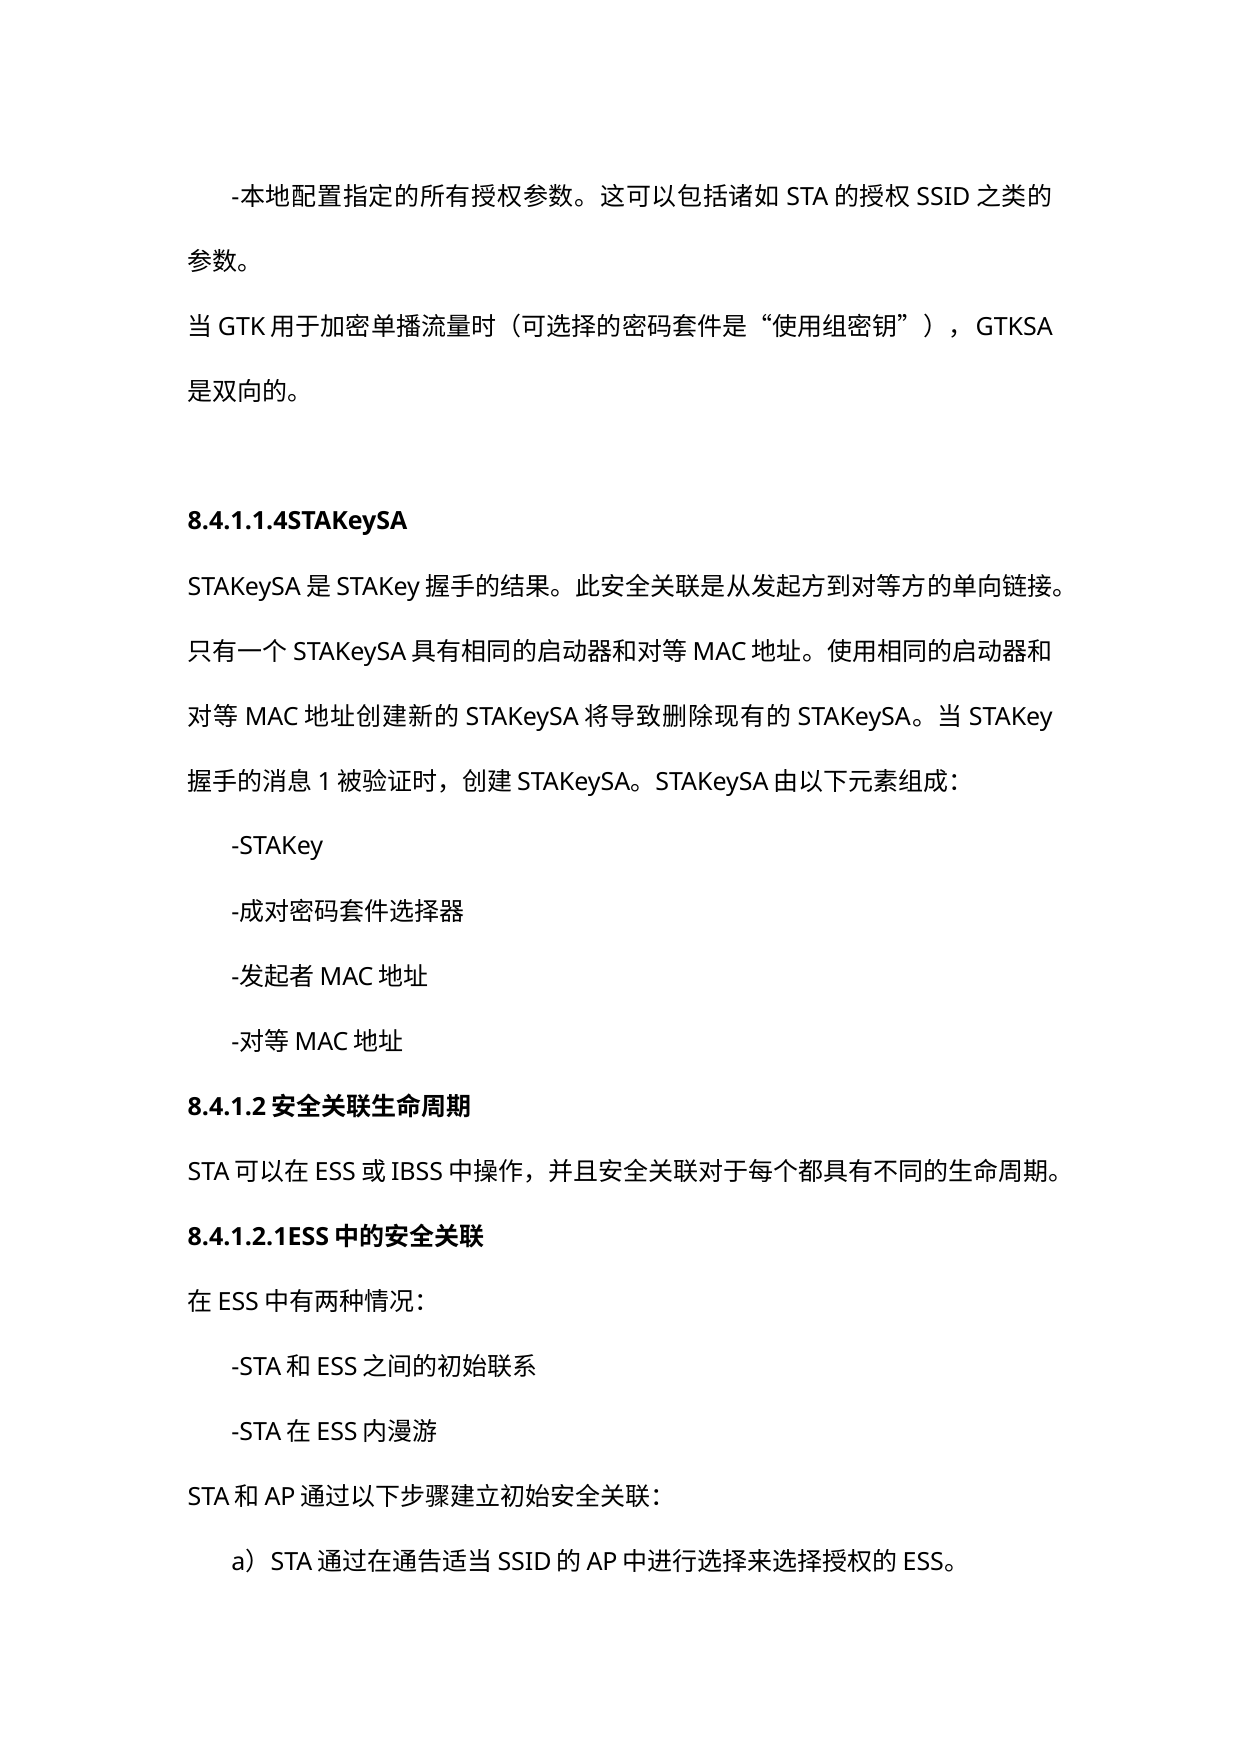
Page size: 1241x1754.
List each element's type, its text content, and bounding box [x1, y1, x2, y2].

text STA可以在ESS或IBSS中操作，并且安全关联对于每个都具有不同的生命周期。 [187, 1137, 1053, 1202]
text -STA在ESS内漫游 [187, 1397, 1053, 1462]
text STAKeySA是STAKey握手的结果。此安全关联是从发起方到对等方的单向链接。只有一个STAKeySA具有相同的启动器和对等MAC地址。使用相同的启动器和对等MAC地址创建新的STAKeySA将导致删除现有的STAKeySA。当STAKey握手的消息1被验证时，创建STAKeySA。STAKeySA由以下元素组成： [187, 552, 1053, 812]
text -STAKey [187, 812, 1053, 877]
text 8.4.1.1.4STAKeySA [187, 487, 1053, 552]
text a）STA通过在通告适当SSID的AP中进行选择来选择授权的ESS。 [187, 1527, 1053, 1592]
text 8.4.1.2.1ESS中的安全关联 [187, 1202, 1053, 1267]
text 8.4.1.2安全关联生命周期 [187, 1072, 1053, 1137]
text -发起者MAC地址 [187, 942, 1053, 1007]
text 当GTK用于加密单播流量时（可选择的密码套件是“使用组密钥”），GTKSA是双向的。 [187, 292, 1053, 422]
text -对等MAC地址 [187, 1007, 1053, 1072]
text -本地配置指定的所有授权参数。这可以包括诸如STA的授权SSID之类的参数。 [187, 162, 1053, 292]
text 在ESS中有两种情况： [187, 1267, 1053, 1332]
text STA和AP通过以下步骤建立初始安全关联： [187, 1462, 1053, 1527]
text -成对密码套件选择器 [187, 877, 1053, 942]
text -STA和ESS之间的初始联系 [187, 1332, 1053, 1397]
